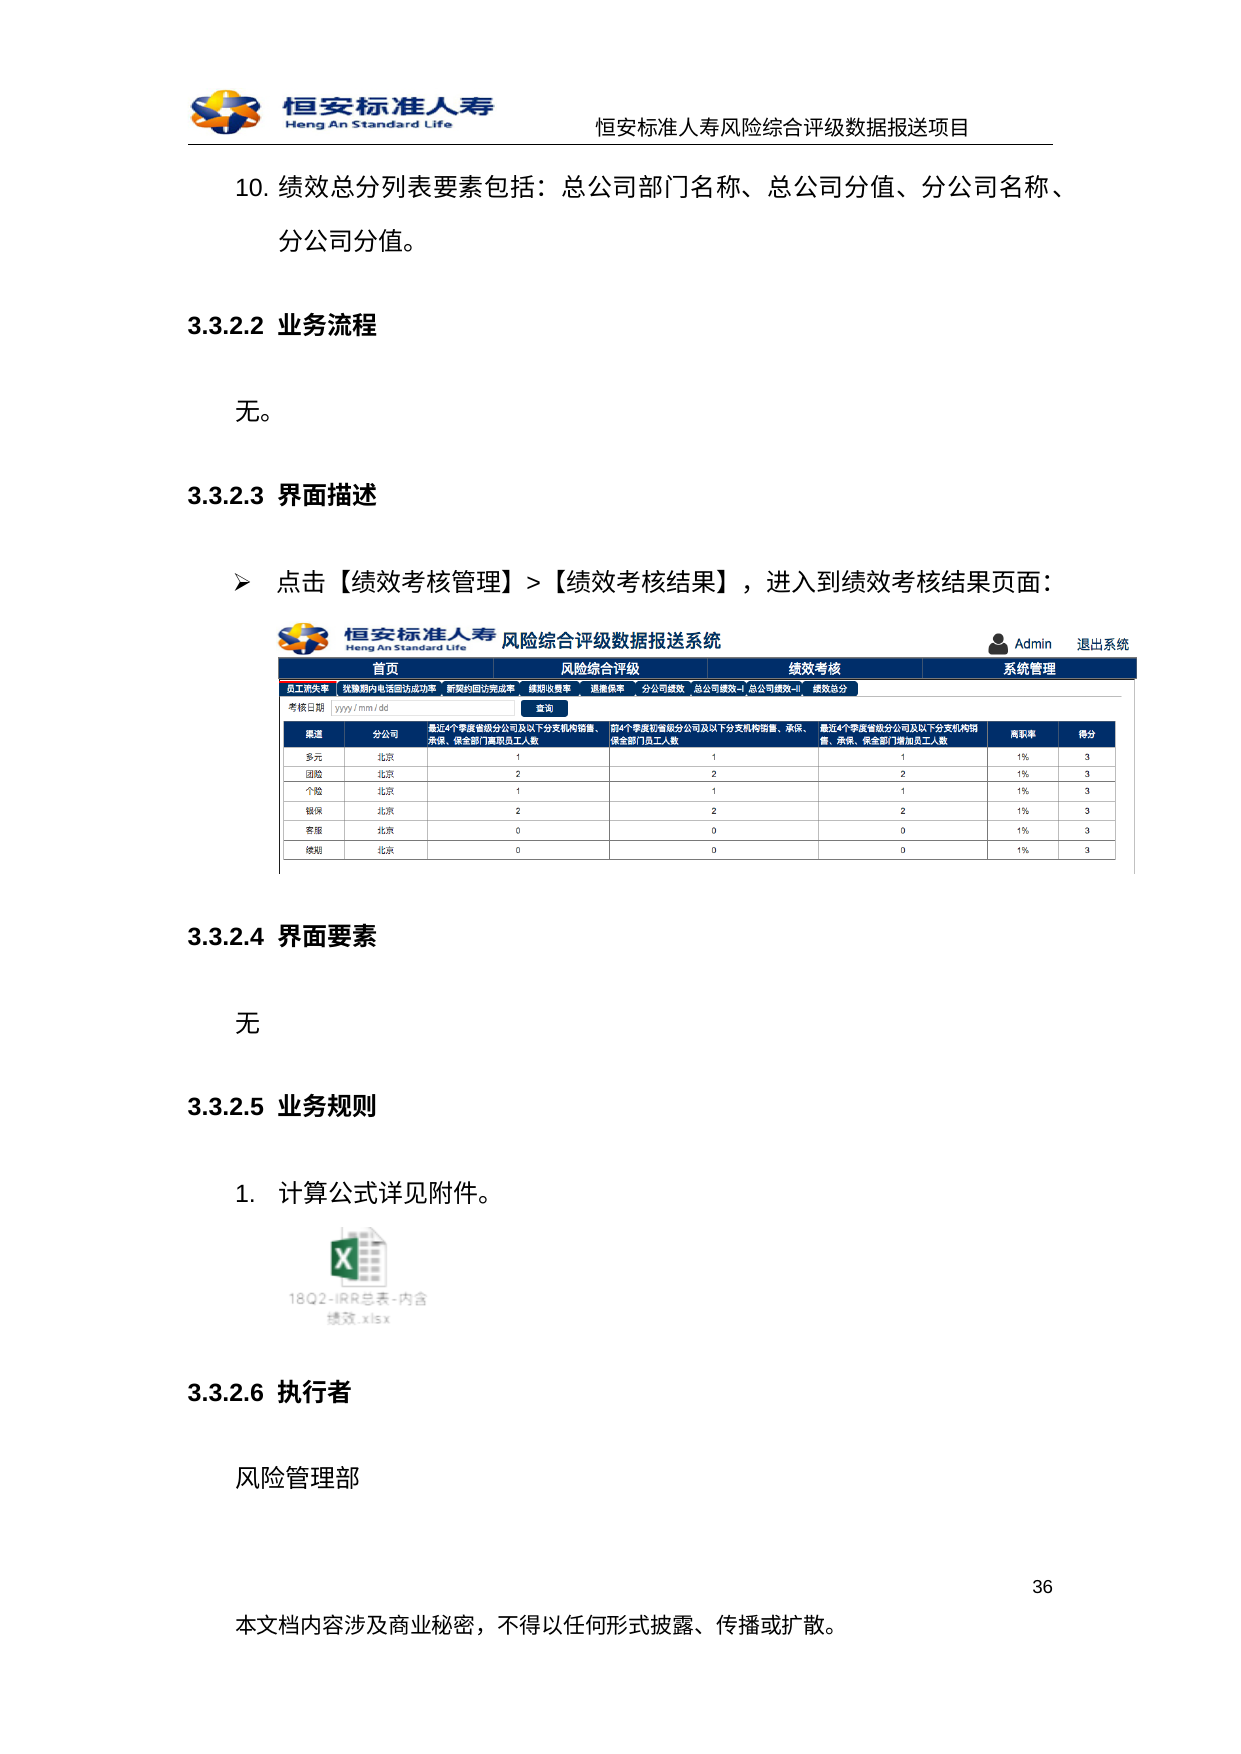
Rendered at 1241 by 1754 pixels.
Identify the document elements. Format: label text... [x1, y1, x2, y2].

subtitle 业务规则 [187, 1087, 1053, 1123]
picture [276, 616, 1142, 874]
text 无 [187, 1003, 1053, 1039]
list 绩效总分列表要素包括：总公司部门名称、总公司分值、分公司名称、分公司分值。 [235, 167, 1053, 258]
subtitle 业务流程 [187, 305, 1053, 341]
text 风险管理部 [187, 1459, 1053, 1495]
subtitle 界面描述 [187, 475, 1053, 512]
list 计算公式详见附件。 [235, 1173, 1053, 1210]
subtitle 界面要素 [187, 917, 1053, 953]
text 无。 [187, 392, 1053, 428]
list 点击【绩效考核管理】>【绩效考核结果】，进入到绩效考核结果页面： [232, 562, 1053, 598]
picture [187, 88, 497, 136]
subtitle 执行者 [187, 1372, 1053, 1408]
